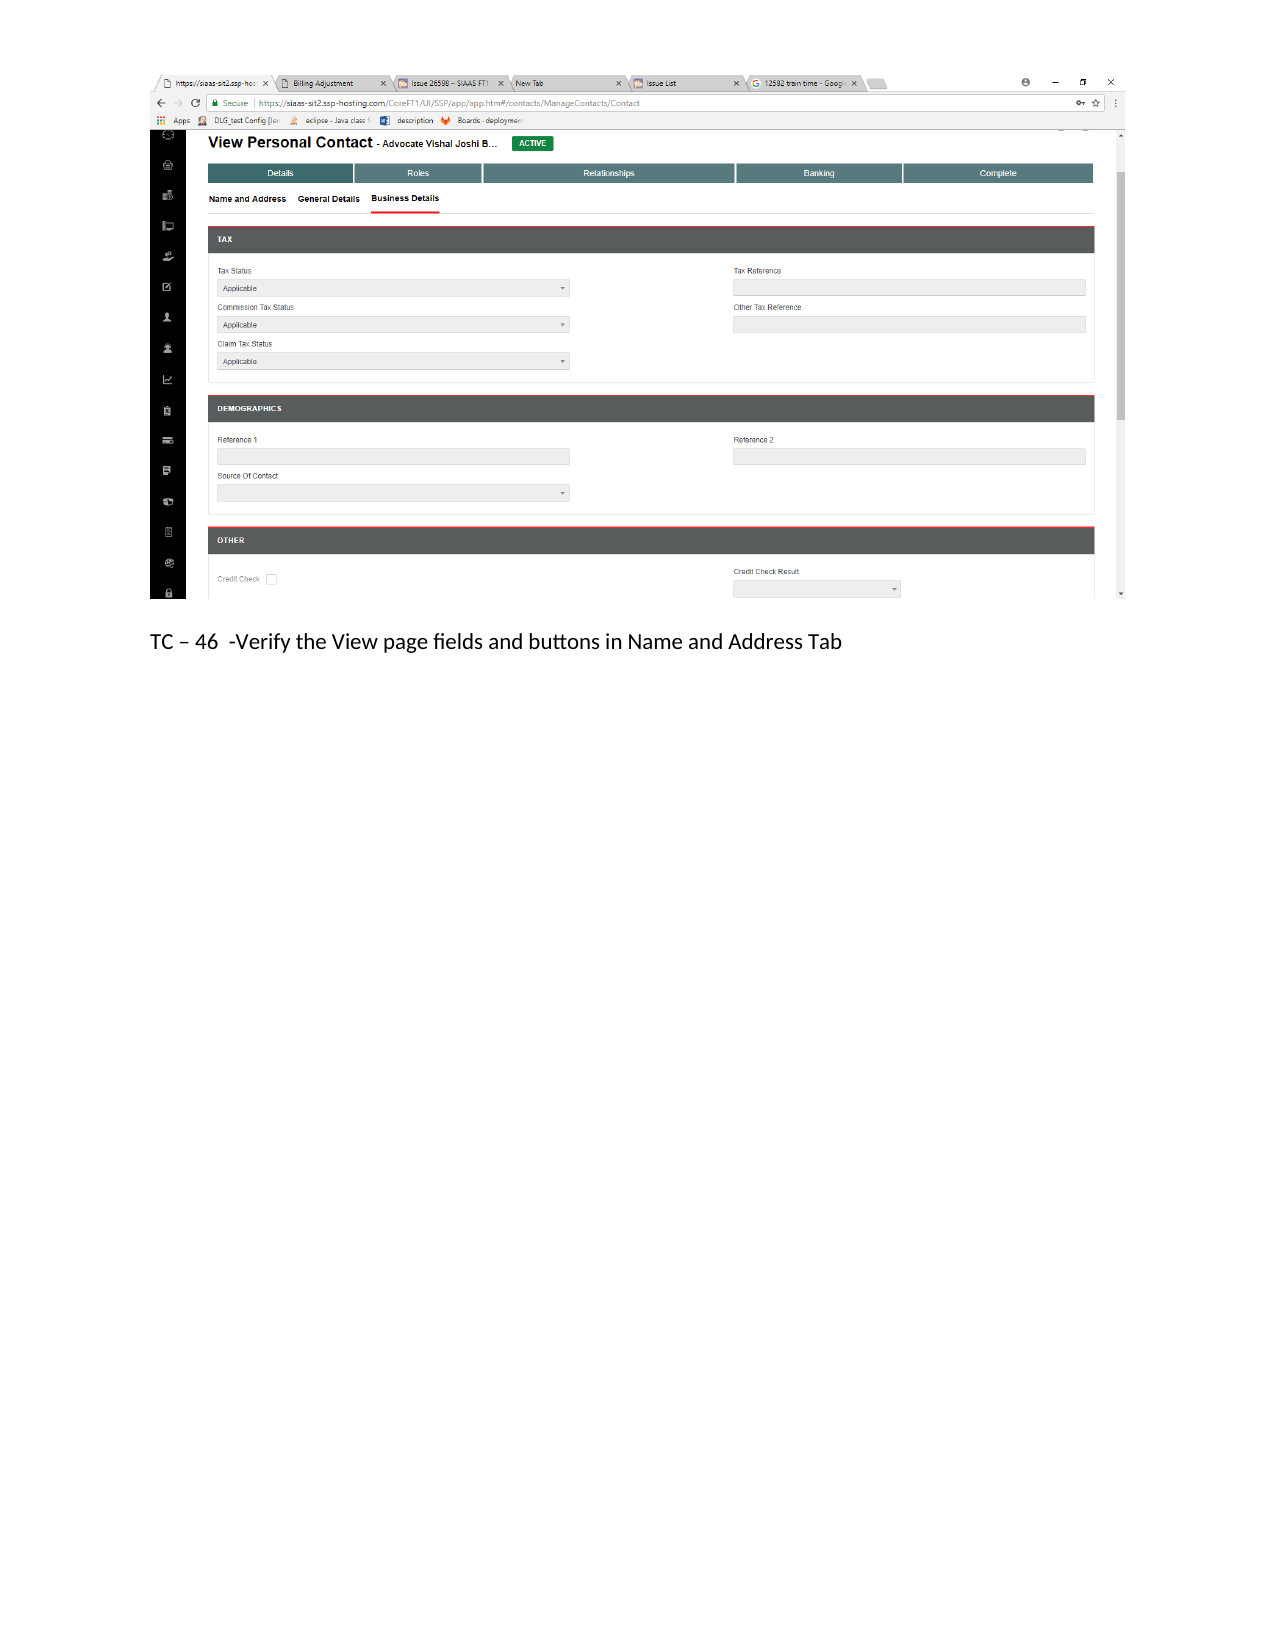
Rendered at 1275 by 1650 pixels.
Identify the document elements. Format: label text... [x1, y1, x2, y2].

text TC – 46 -Verify the View page fields and buttons in Name and Address Tab [150, 627, 1125, 655]
picture [150, 75, 1125, 599]
